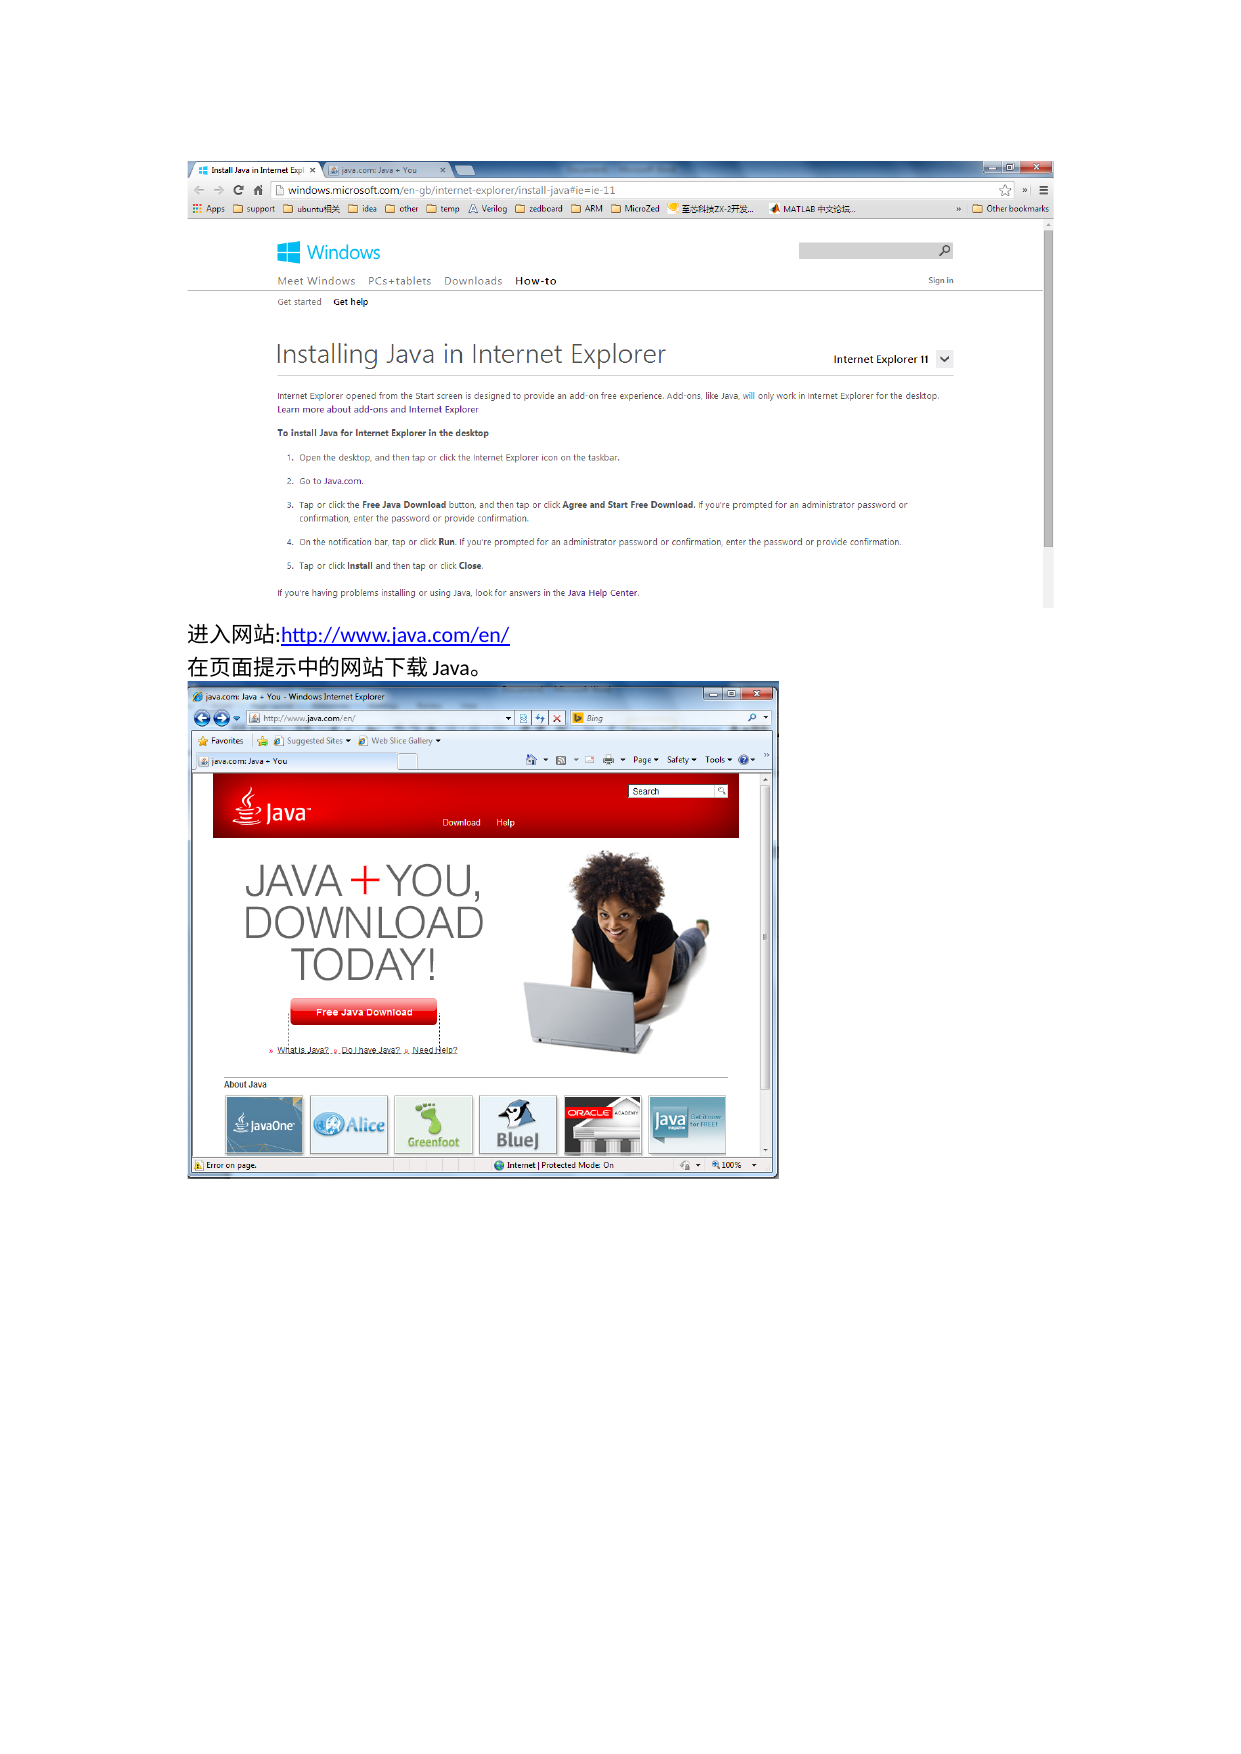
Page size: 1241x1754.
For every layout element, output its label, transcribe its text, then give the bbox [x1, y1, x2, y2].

picture [187, 161, 1054, 608]
picture [187, 681, 779, 1179]
text 进入网站:http://www.java.com/en/ [187, 617, 1053, 649]
text 在页面提示中的网站下载Java。 [187, 649, 1053, 682]
